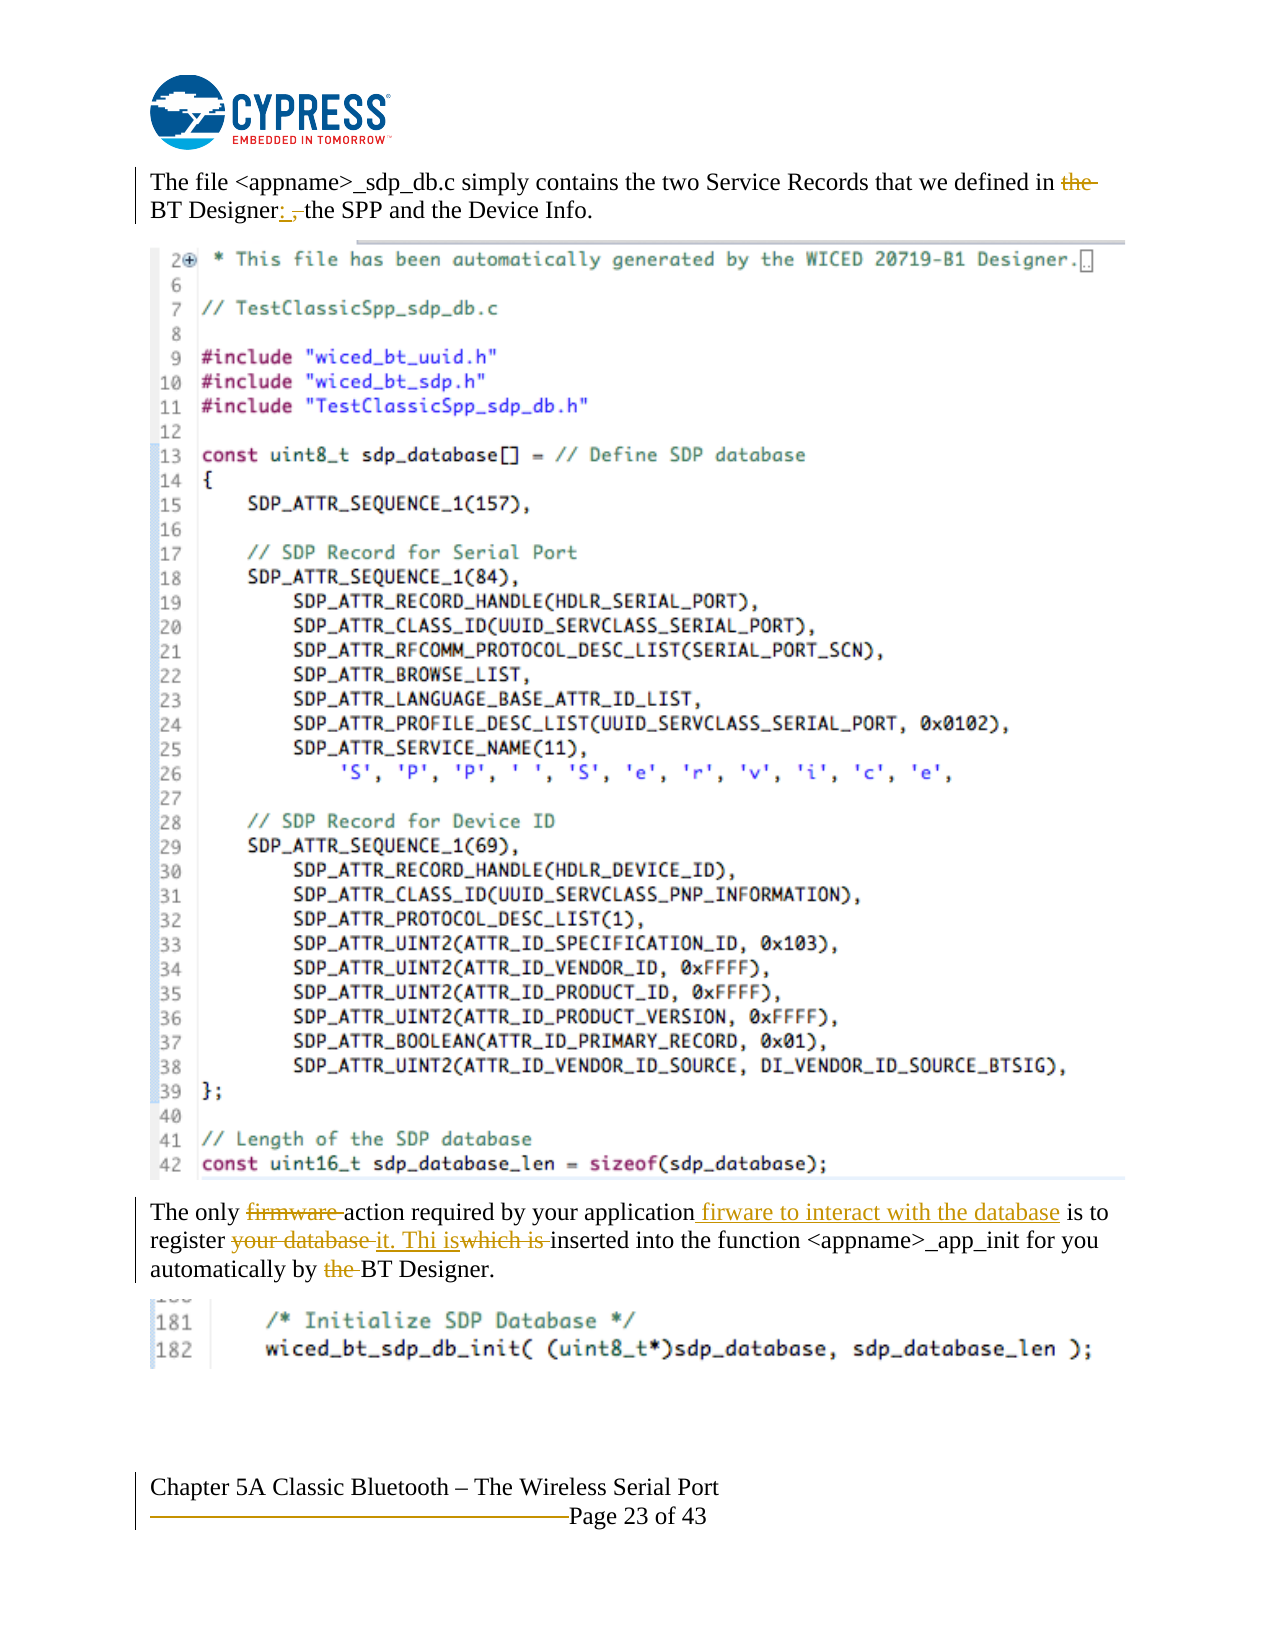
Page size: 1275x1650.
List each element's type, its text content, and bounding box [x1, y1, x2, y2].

picture [150, 240, 1125, 1180]
picture [150, 75, 392, 150]
text The only action required by your application is to register inserted into the function <appname>_app_init for you automatically by BT Designer. [150, 1197, 1125, 1283]
text The file <appname>_sdp_db.c simply contains the two Service Records that we defined in BT Designerthe SPP and the Device Info. [150, 167, 1125, 224]
picture [150, 1299, 1125, 1369]
